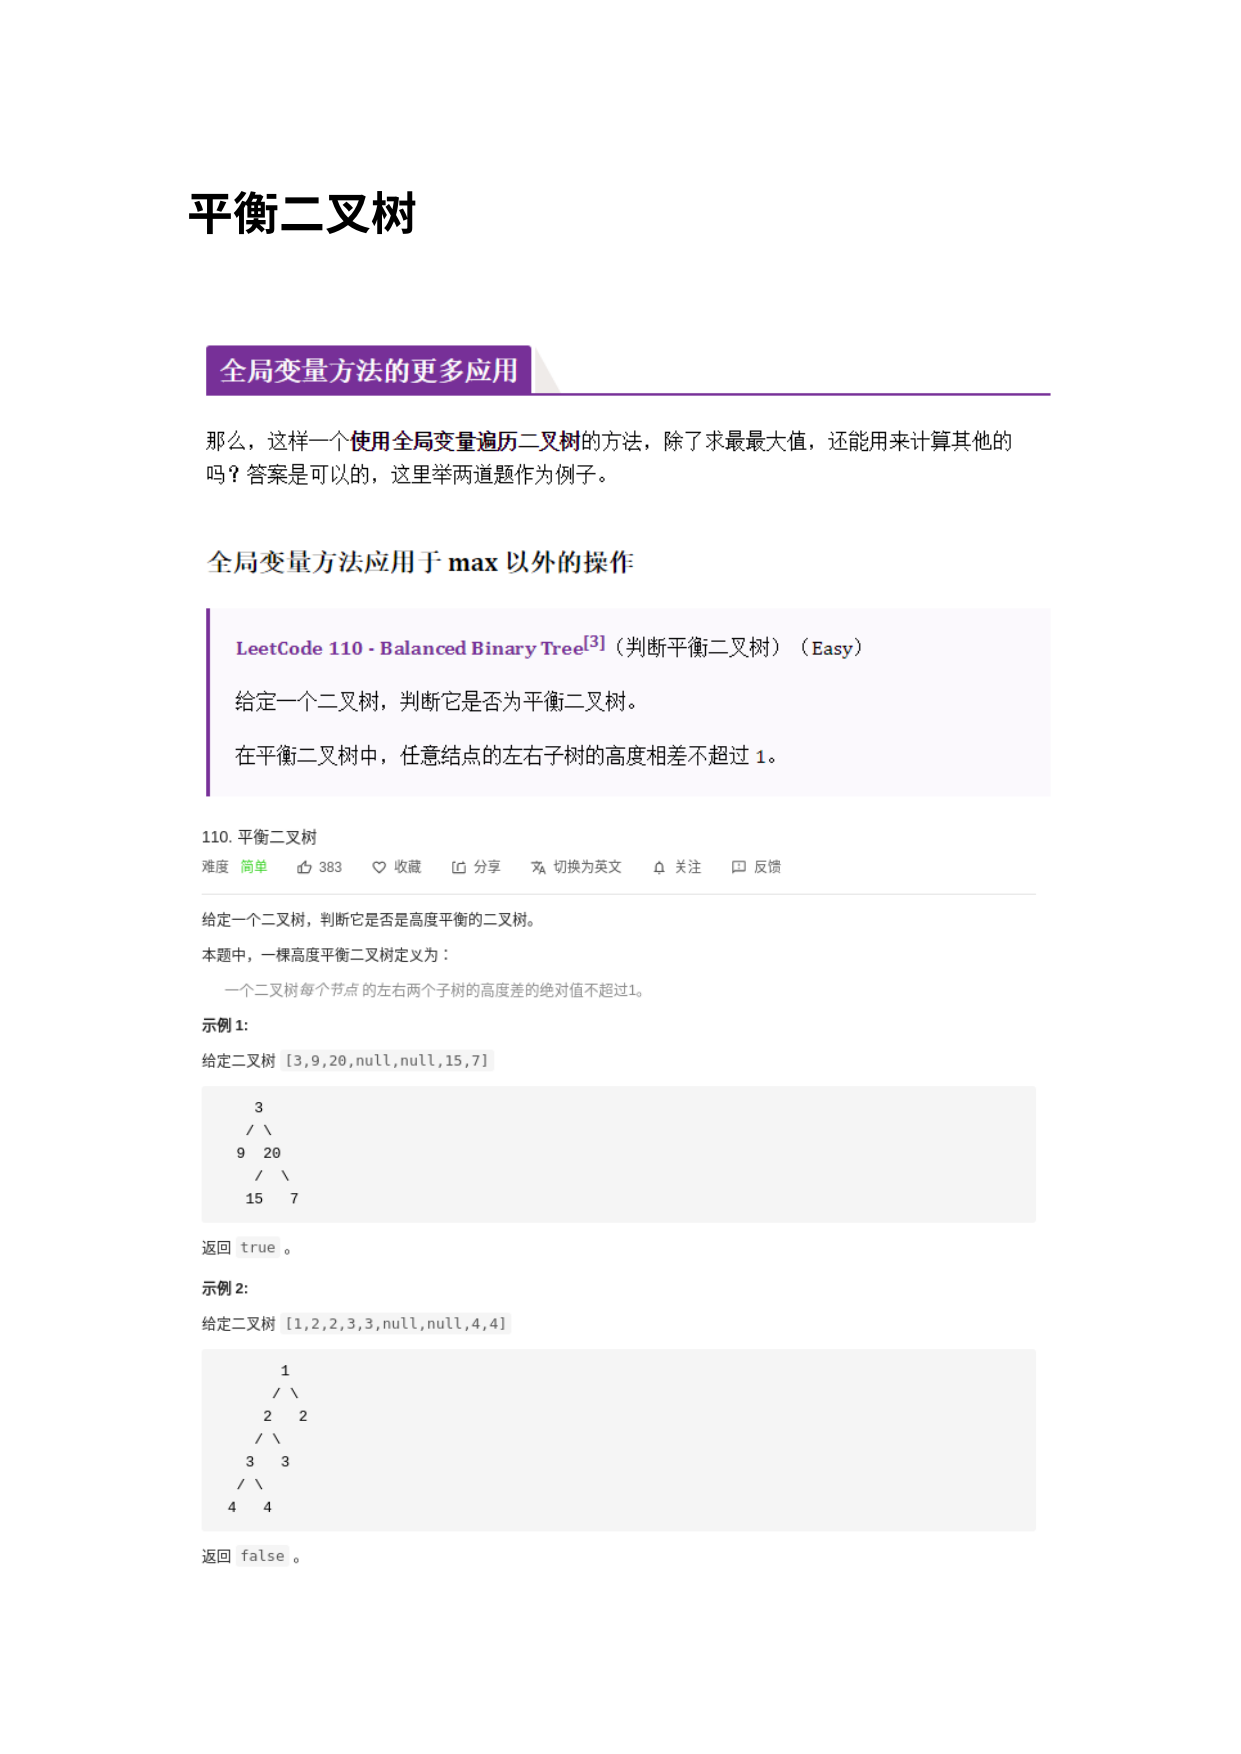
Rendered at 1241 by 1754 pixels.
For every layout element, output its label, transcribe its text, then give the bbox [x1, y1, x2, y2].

picture [187, 335, 1052, 803]
picture [187, 822, 1052, 1569]
subtitle 平衡二叉树 [187, 162, 1053, 259]
